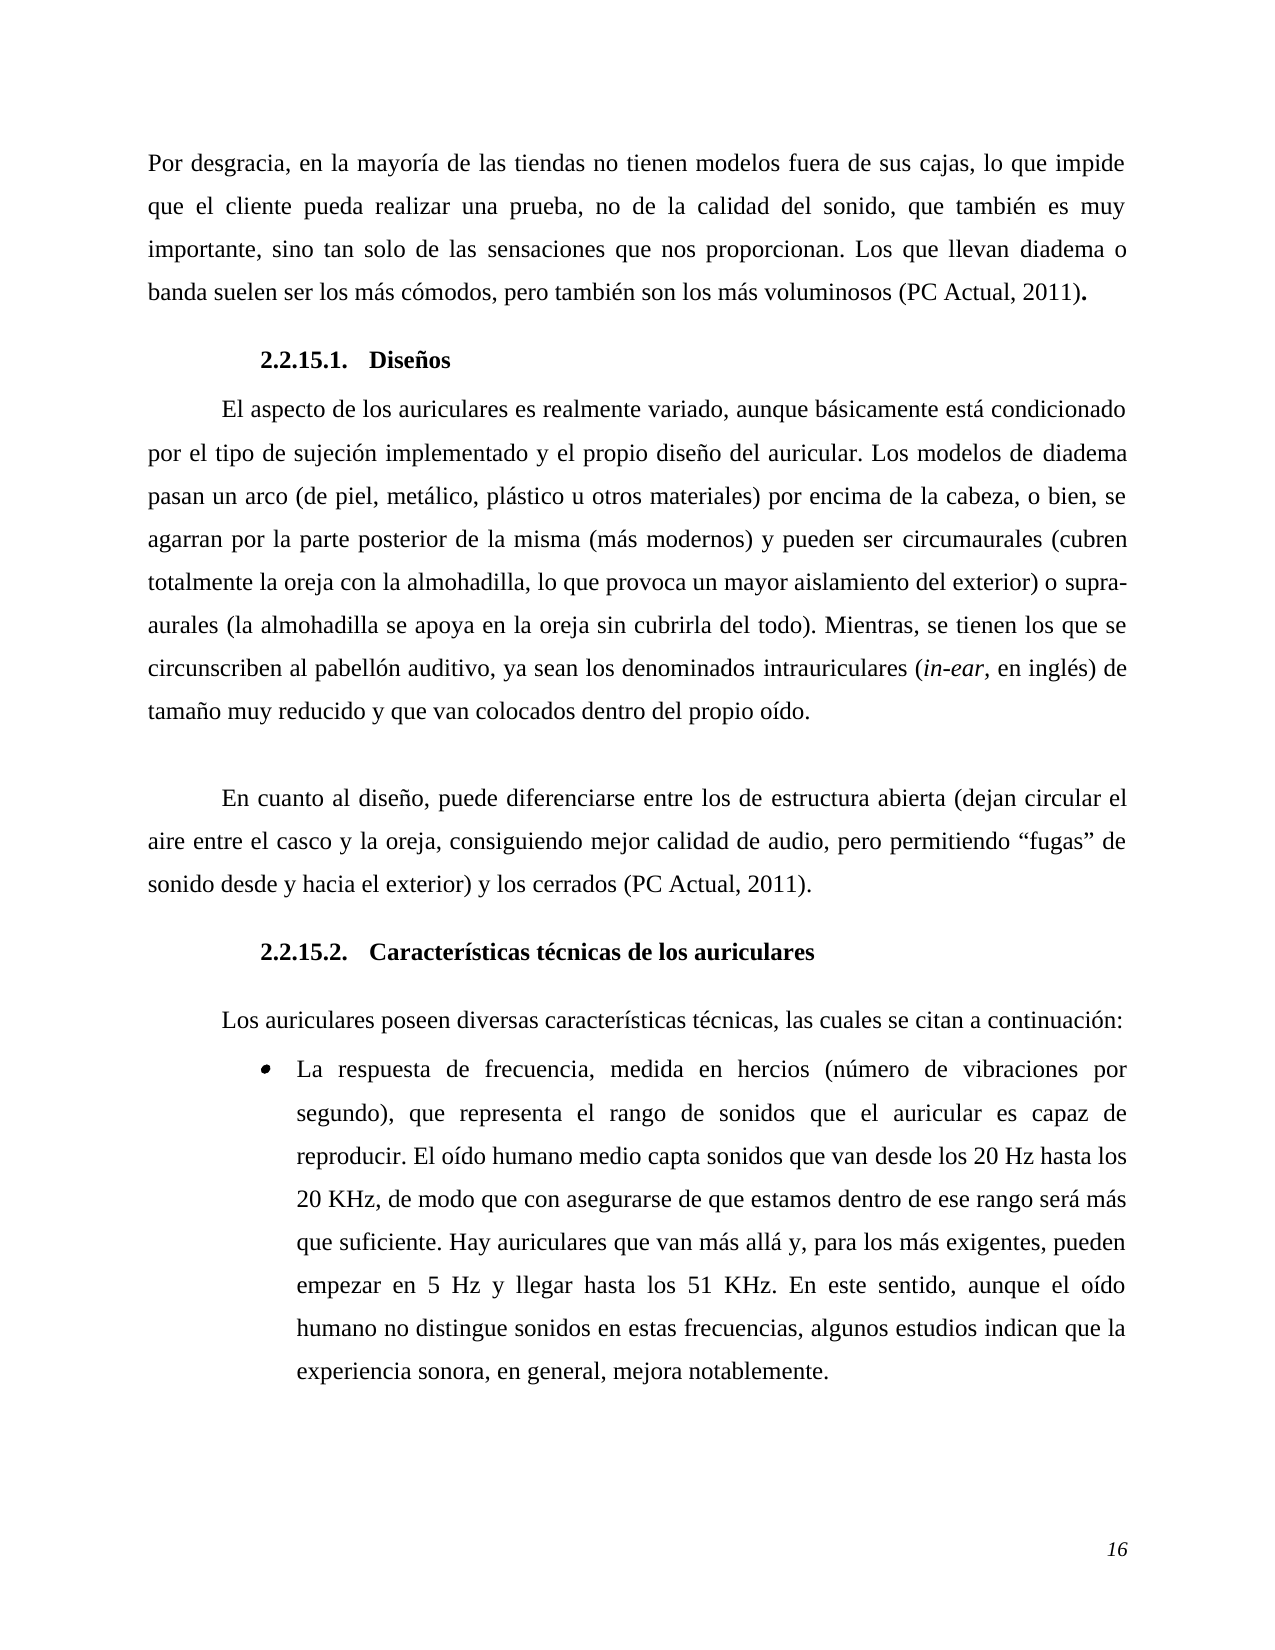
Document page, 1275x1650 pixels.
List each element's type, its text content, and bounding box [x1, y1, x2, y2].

list Los auriculares poseen diversas características técnicas, las cuales se citan a continuación: [221, 1005, 1127, 1034]
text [148, 148, 1127, 306]
list Características técnicas de los auriculares [260, 937, 1127, 966]
list Diseños [260, 345, 1127, 374]
list La respuesta de frecuencia, medida en hercios (número de vibraciones por segundo), que representa el rango de sonidos que el auricular es capaz de reproducir. El oído humano medio capta sonidos que van desde los 20 Hz hasta los 20 KHz, de modo que con asegurarse de que estamos dentro de ese rango será más que suficiente. Hay auriculares que van más allá y, para los más exigentes, pueden empezar en 5 Hz y llegar hasta los 51 KHz. En este sentido, aunque el oído humano no distingue sonidos en estas frecuencias, algunos estudios indican que la experiencia sonora, en general, mejora notablemente. [259, 1054, 1127, 1385]
text En cuanto al diseño, puede diferenciarse entre los de estructura abierta (dejan circular el aire entre el casco y la oreja, consiguiendo mejor calidad de audio, pero permitiendo “fugas” de sonido desde y hacia el exterior) y los cerrados . [148, 783, 1127, 898]
text El aspecto de los auriculares es realmente variado, aunque básicamente está condicionado por el tipo de sujeción implementado y el propio diseño del auricular. Los modelos de diadema pasan un arco (de piel, metálico, plástico u otros materiales) por encima de la cabeza, o bien, se agarran por la parte posterior de la misma (más modernos) y pueden ser circumaurales (cubren totalmente la oreja con la almohadilla, lo que provoca un mayor aislamiento del exterior) o supra-aurales (la almohadilla se apoya en la oreja sin cubrirla del todo). Mientras, se tienen los que se circunscriben al pabellón auditivo, ya sean los denominados intrauriculares (in-ear, en inglés) de tamaño muy reducido y que van colocados dentro del propio oído. [148, 394, 1127, 725]
